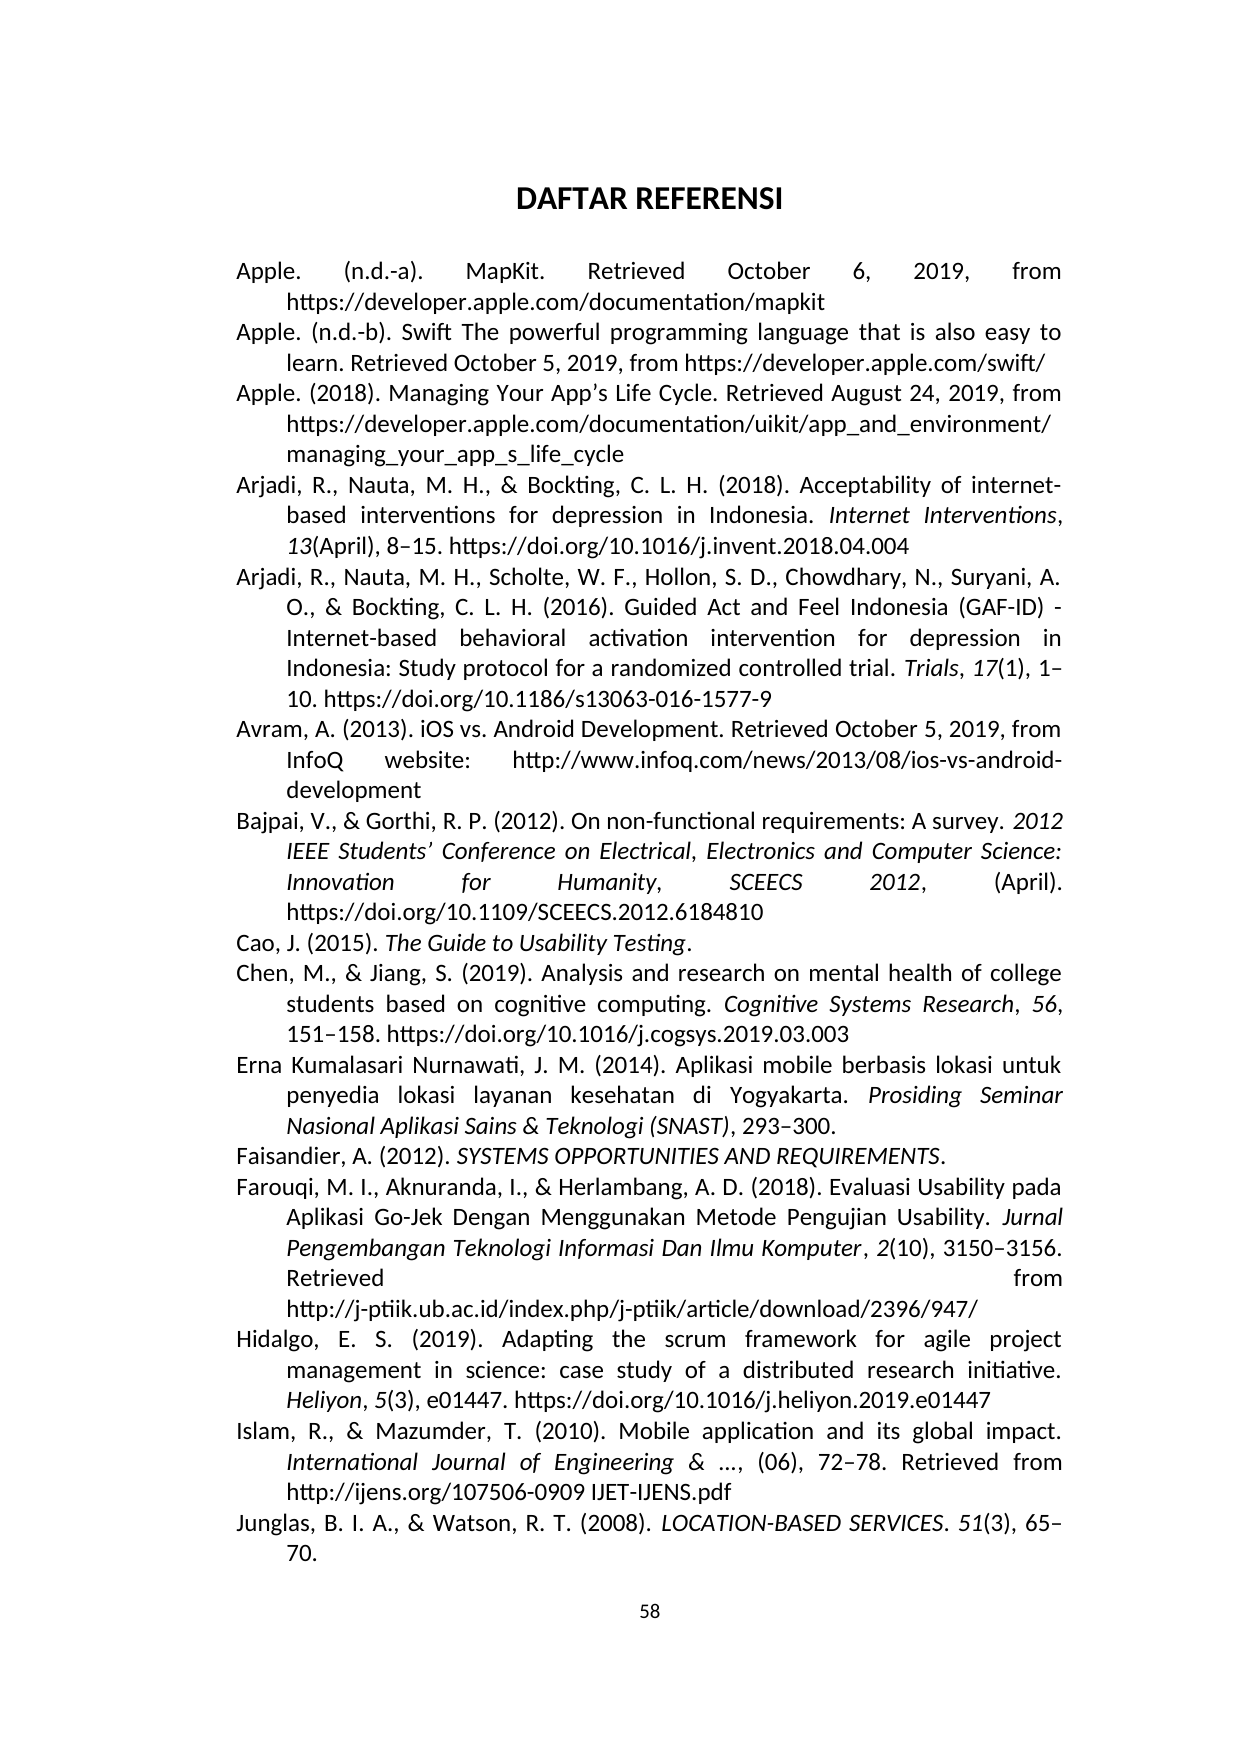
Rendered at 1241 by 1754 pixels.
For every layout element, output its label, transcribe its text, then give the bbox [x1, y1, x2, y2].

text Hidalgo, E. S. (2019). Adapting the scrum framework for agile project management in science: case study of a distributed research initiative. Heliyon, 5(3), e01447. https://doi.org/10.1016/j.heliyon.2019.e01447 [236, 1324, 1063, 1415]
text Arjadi, R., Nauta, M. H., & Bockting, C. L. H. (2018). Acceptability of internet-based interventions for depression in Indonesia. Internet Interventions, 13(April), 8–15. https://doi.org/10.1016/j.invent.2018.04.004 [236, 469, 1063, 561]
text Junglas, B. I. A., & Watson, R. T. (2008). LOCATION-BASED SERVICES. 51(3), 65–70. [236, 1507, 1063, 1568]
text Arjadi, R., Nauta, M. H., Scholte, W. F., Hollon, S. D., Chowdhary, N., Suryani, A. O., & Bockting, C. L. H. (2016). Guided Act and Feel Indonesia (GAF-ID) - Internet-based behavioral activation intervention for depression in Indonesia: Study protocol for a randomized controlled trial. Trials, 17(1), 1–10. https://doi.org/10.1186/s13063-016-1577-9 [236, 561, 1063, 713]
text Avram, A. (2013). iOS vs. Android Development. Retrieved October 5, 2019, from InfoQ website: http://www.infoq.com/news/2013/08/ios-vs-android-development [236, 713, 1063, 805]
text Faisandier, A. (2012). SYSTEMS OPPORTUNITIES AND REQUIREMENTS. [236, 1141, 1063, 1171]
text Erna Kumalasari Nurnawati, J. M. (2014). Aplikasi mobile berbasis lokasi untuk penyedia lokasi layanan kesehatan di Yogyakarta. Prosiding Seminar Nasional Aplikasi Sains & Teknologi (SNAST), 293–300. [236, 1049, 1063, 1141]
text Cao, J. (2015). The Guide to Usability Testing. [236, 927, 1063, 957]
text Apple. (2018). Managing Your App’s Life Cycle. Retrieved August 24, 2019, from https://developer.apple.com/documentation/uikit/app_and_environment/managing_your_app_s_life_cycle [236, 377, 1063, 469]
text Islam, R., & Mazumder, T. (2010). Mobile application and its global impact. International Journal of Engineering & …, (06), 72–78. Retrieved from http://ijens.org/107506-0909 IJET-IJENS.pdf [236, 1415, 1063, 1507]
text Chen, M., & Jiang, S. (2019). Analysis and research on mental health of college students based on cognitive computing. Cognitive Systems Research, 56, 151–158. https://doi.org/10.1016/j.cogsys.2019.03.003 [236, 957, 1063, 1049]
text Apple. (n.d.-a). MapKit. Retrieved October 6, 2019, from https://developer.apple.com/documentation/mapkit [236, 255, 1063, 316]
text Farouqi, M. I., Aknuranda, I., & Herlambang, A. D. (2018). Evaluasi Usability pada Aplikasi Go-Jek Dengan Menggunakan Metode Pengujian Usability. Jurnal Pengembangan Teknologi Informasi Dan Ilmu Komputer, 2(10), 3150–3156. Retrieved from http://j-ptiik.ub.ac.id/index.php/j-ptiik/article/download/2396/947/ [236, 1171, 1063, 1324]
text Bajpai, V., & Gorthi, R. P. (2012). On non-functional requirements: A survey. 2012 IEEE Students’ Conference on Electrical, Electronics and Computer Science: Innovation for Humanity, SCEECS 2012, (April). https://doi.org/10.1109/SCEECS.2012.6184810 [236, 805, 1063, 927]
subtitle DAFTAR REFERENSI [236, 177, 1063, 218]
text Apple. (n.d.-b). Swift The powerful programming language that is also easy to learn. Retrieved October 5, 2019, from https://developer.apple.com/swift/ [236, 316, 1063, 377]
